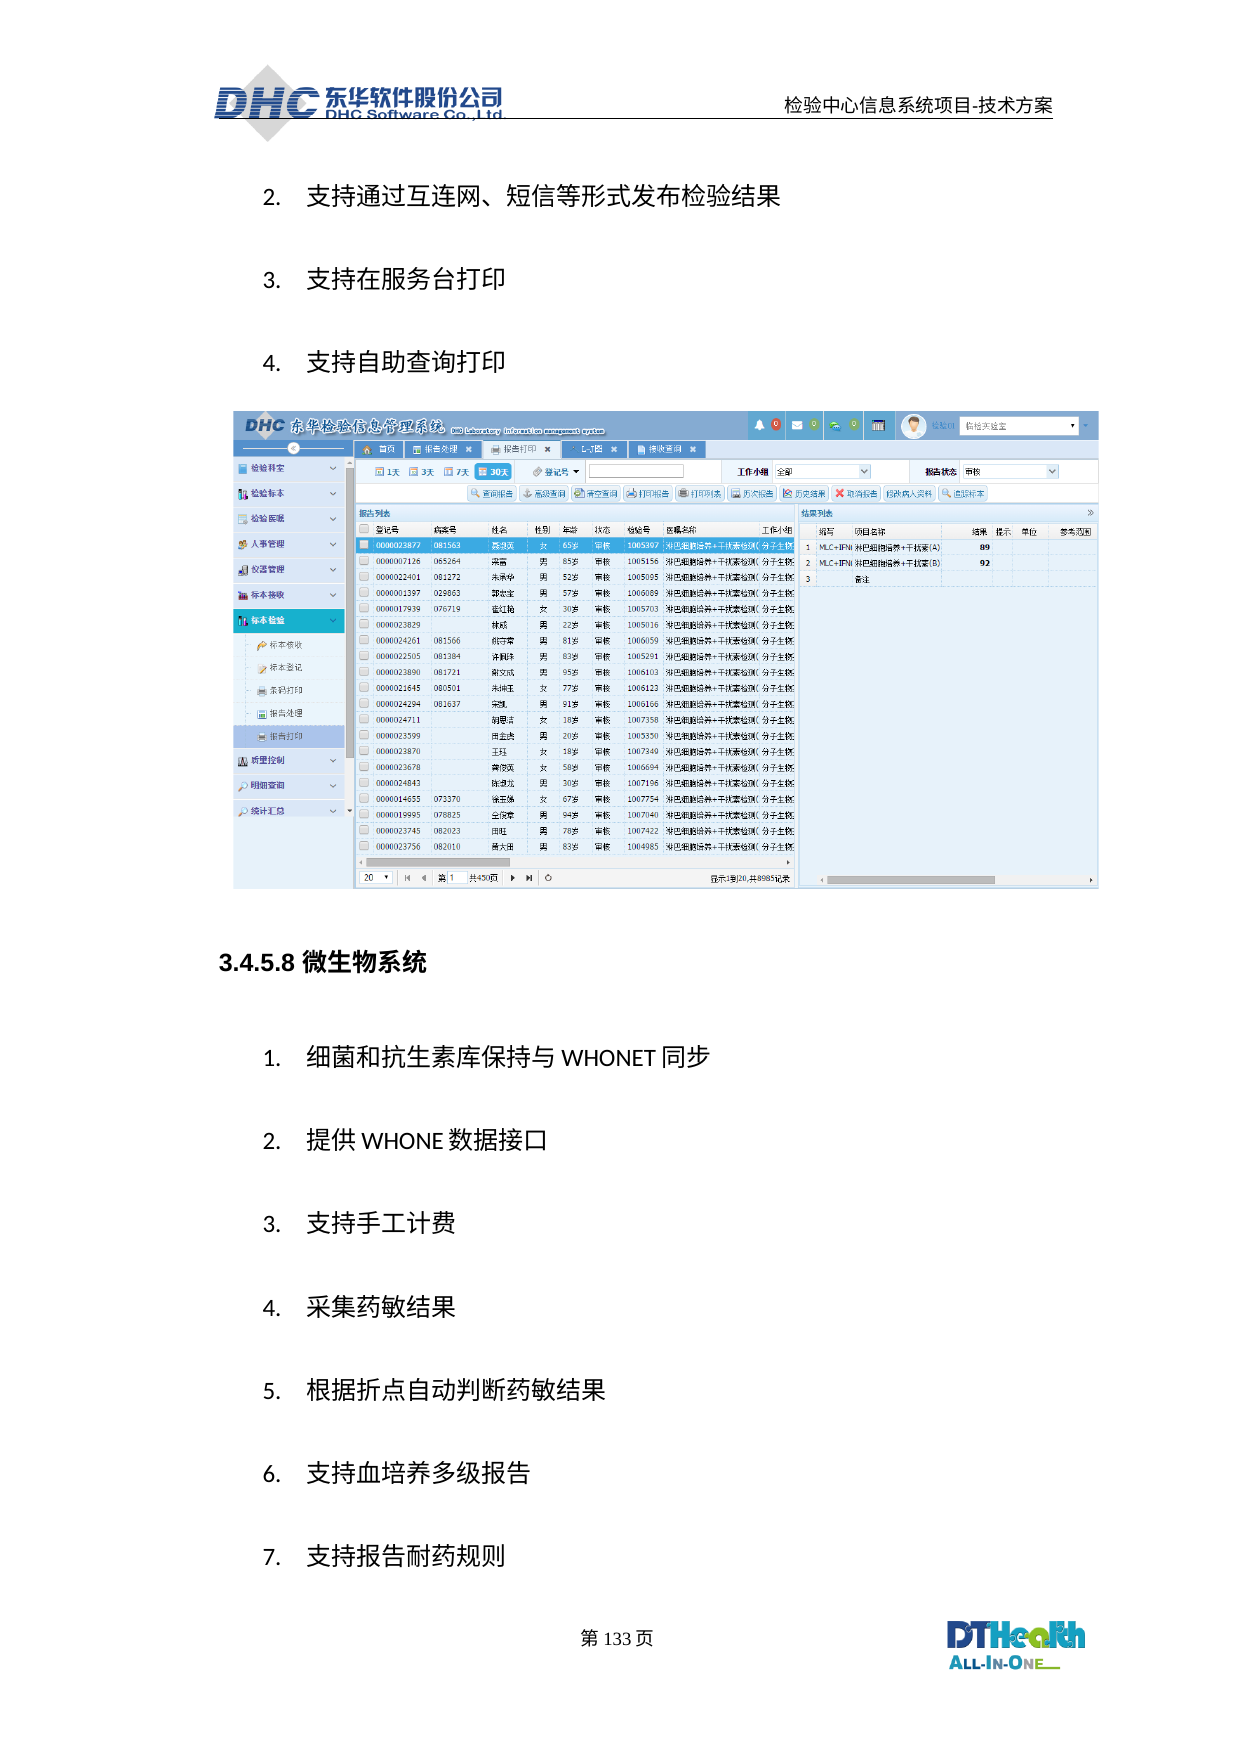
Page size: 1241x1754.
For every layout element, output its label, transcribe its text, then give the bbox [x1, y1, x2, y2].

list 支持在服务台打印 [262, 245, 1053, 310]
list 采集药敏结果 [262, 1273, 1053, 1338]
text 微生物系统 [218, 928, 1053, 993]
list 支持血培养多级报告 [262, 1439, 1053, 1504]
list 支持手工计费 [262, 1189, 1053, 1254]
list 支持自助查询打印 [262, 328, 1053, 393]
picture [214, 64, 506, 142]
list 细菌和抗生素库保持与WHONET同步 [262, 1023, 1053, 1088]
list 支持报告耐药规则 [262, 1522, 1053, 1587]
picture [233, 411, 1099, 889]
list 根据折点自动判断药敏结果 [262, 1356, 1053, 1421]
list 提供WHONE数据接口 [262, 1106, 1053, 1171]
list 支持通过互连网、短信等形式发布检验结果 [262, 162, 1053, 227]
picture [947, 1653, 1061, 1670]
picture [947, 1621, 1085, 1648]
